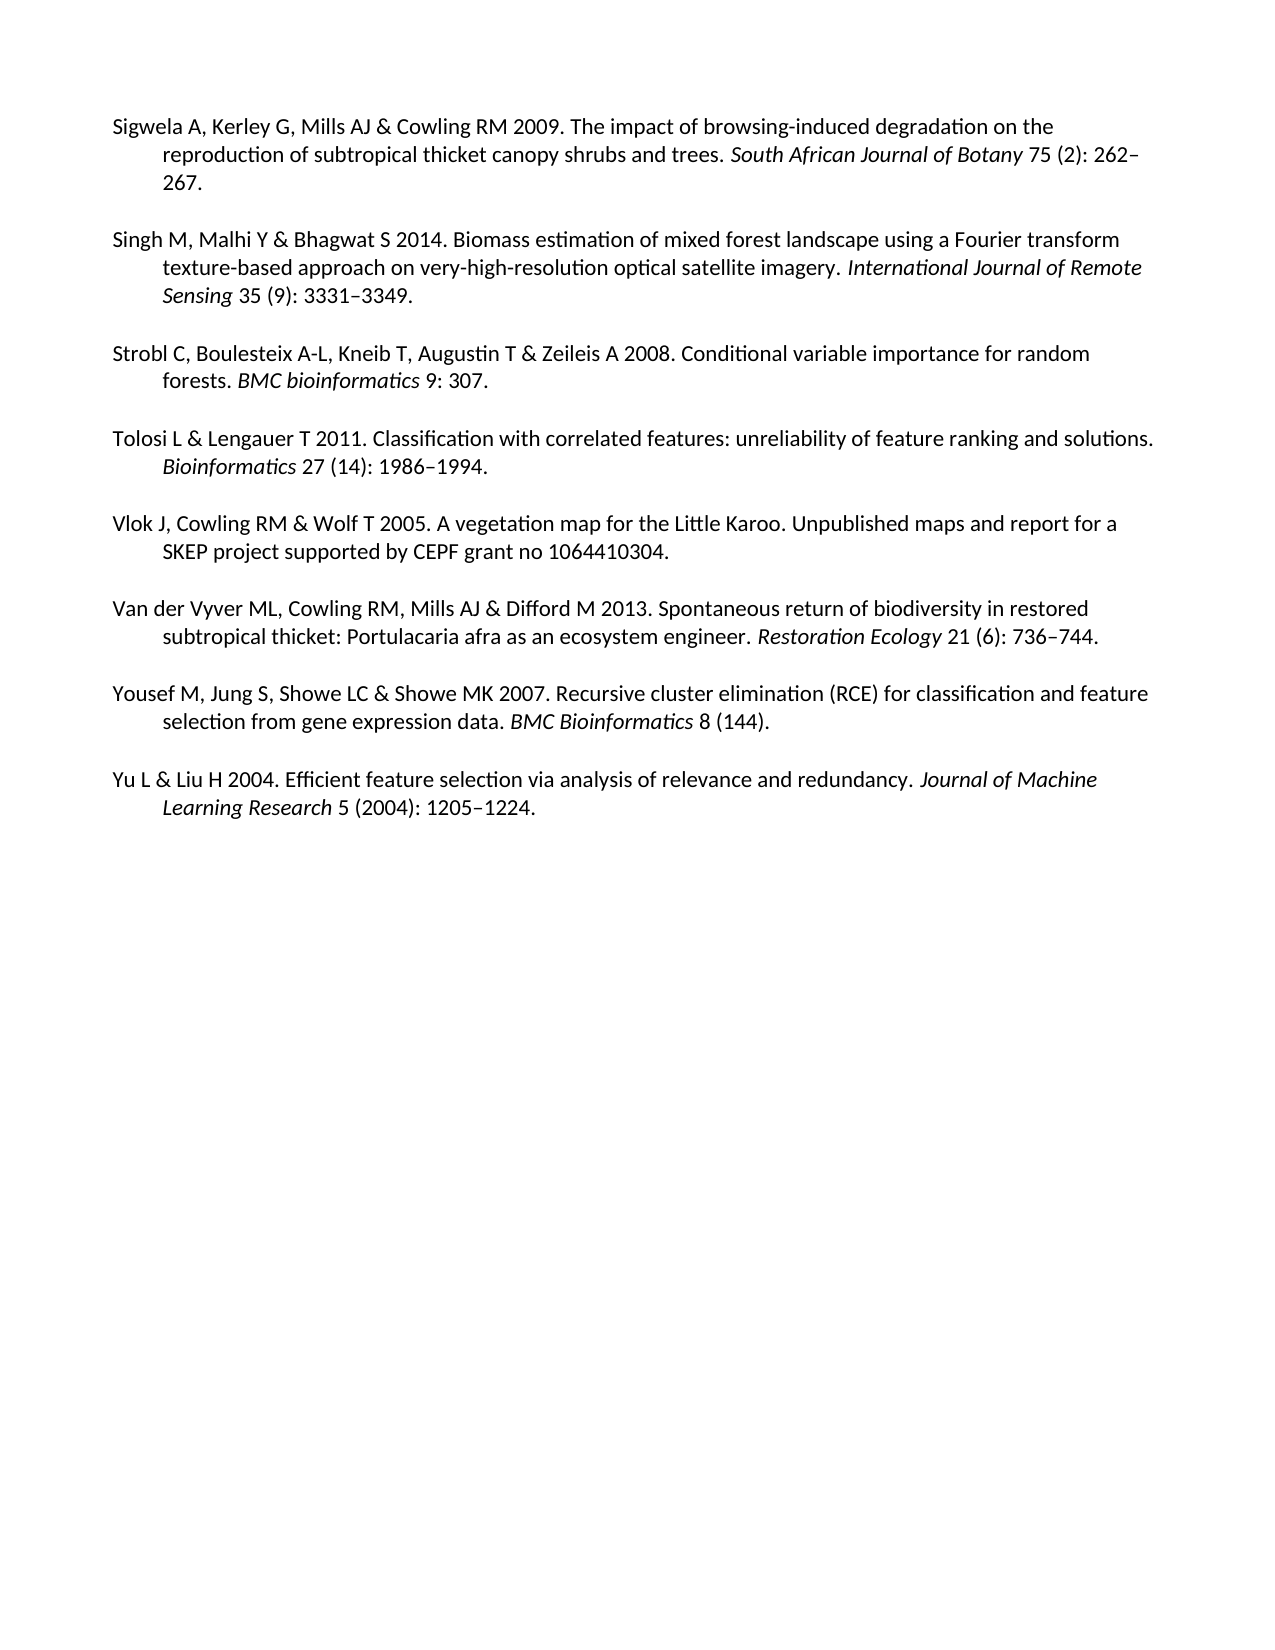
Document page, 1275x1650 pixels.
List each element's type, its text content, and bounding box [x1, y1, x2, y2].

text Tolosi L & Lengauer T 2011. Classification with correlated features: unreliability of feature ranking and solutions. Bioinformatics 27 (14): 1986–1994. [112, 424, 1163, 480]
text Yu L & Liu H 2004. Efficient feature selection via analysis of relevance and redundancy. Journal of Machine Learning Research 5 (2004): 1205–1224. [112, 765, 1163, 821]
text Strobl C, Boulesteix A-L, Kneib T, Augustin T & Zeileis A 2008. Conditional variable importance for random forests. BMC bioinformatics 9: 307. [112, 339, 1163, 395]
text Singh M, Malhi Y & Bhagwat S 2014. Biomass estimation of mixed forest landscape using a Fourier transform texture-based approach on very-high-resolution optical satellite imagery. International Journal of Remote Sensing 35 (9): 3331–3349. [112, 225, 1163, 309]
text Vlok J, Cowling RM & Wolf T 2005. A vegetation map for the Little Karoo. Unpublished maps and report for a SKEP project supported by CEPF grant no 1064410304. [112, 509, 1163, 565]
text Van der Vyver ML, Cowling RM, Mills AJ & Difford M 2013. Spontaneous return of biodiversity in restored subtropical thicket: Portulacaria afra as an ecosystem engineer. Restoration Ecology 21 (6): 736–744. [112, 594, 1163, 650]
text Yousef M, Jung S, Showe LC & Showe MK 2007. Recursive cluster elimination (RCE) for classification and feature selection from gene expression data. BMC Bioinformatics 8 (144). [112, 679, 1163, 736]
text Sigwela A, Kerley G, Mills AJ & Cowling RM 2009. The impact of browsing-induced degradation on the reproduction of subtropical thicket canopy shrubs and trees. South African Journal of Botany 75 (2): 262–267. [112, 112, 1163, 196]
